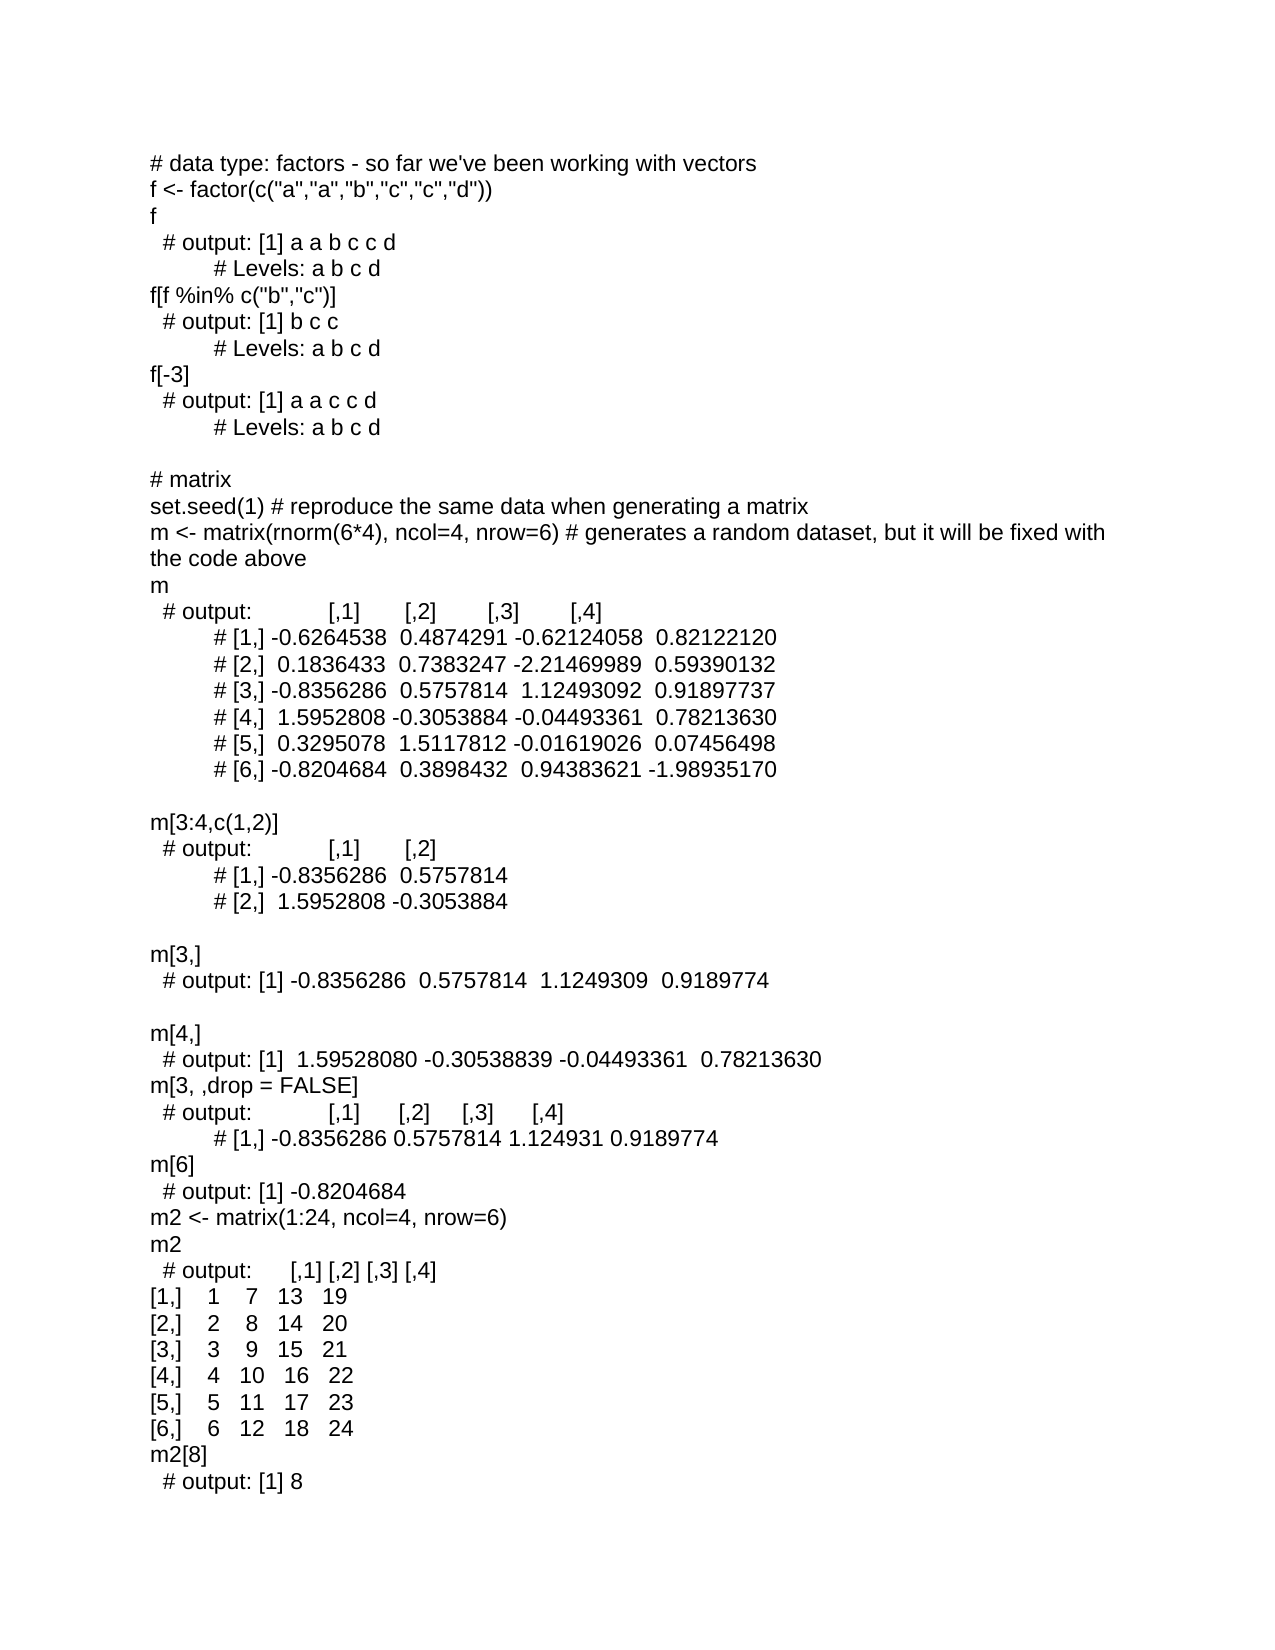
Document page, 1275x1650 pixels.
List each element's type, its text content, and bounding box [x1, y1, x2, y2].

text m2 [150, 1231, 1125, 1257]
text m[6] [150, 1151, 1125, 1178]
text # [1,] -0.8356286 0.5757814 1.124931 0.9189774 [150, 1125, 1125, 1151]
text # output: [1] 8 [150, 1468, 1125, 1494]
text # output: [,1] [,2] [,3] [,4] [150, 1099, 1125, 1125]
text m [150, 572, 1125, 598]
text # matrix [150, 466, 1125, 493]
text [3,] 3 9 15 21 [150, 1336, 1125, 1362]
text # [3,] -0.8356286 0.5757814 1.12493092 0.91897737 [150, 677, 1125, 703]
text f[-3] [150, 361, 1125, 387]
text # output: [1] -0.8356286 0.5757814 1.1249309 0.9189774 [150, 967, 1125, 993]
text [5,] 5 11 17 23 [150, 1389, 1125, 1415]
text # Levels: a b c d [150, 255, 1125, 282]
text # [6,] -0.8204684 0.3898432 0.94383621 -1.98935170 [150, 756, 1125, 782]
text # [1,] -0.8356286 0.5757814 [150, 862, 1125, 888]
text f <- factor(c("a","a","b","c","c","d")) [150, 176, 1125, 203]
text # output: [1] -0.8204684 [150, 1178, 1125, 1204]
text # output: [,1] [,2] [,3] [,4] [150, 1257, 1125, 1283]
text m[4,] [150, 1020, 1125, 1046]
text m[3, ,drop = FALSE] [150, 1072, 1125, 1099]
text set.seed(1) # reproduce the same data when generating a matrix [150, 493, 1125, 519]
text [2,] 2 8 14 20 [150, 1309, 1125, 1336]
text m[3,] [150, 941, 1125, 967]
text # output: [1] 1.59528080 -0.30538839 -0.04493361 0.78213630 [150, 1046, 1125, 1072]
text m <- matrix(rnorm(6*4), ncol=4, nrow=6) # generates a random dataset, but it will be fixed with the code above [150, 519, 1125, 572]
text # output: [,1] [,2] [,3] [,4] [150, 598, 1125, 624]
text # output: [1] b c c [150, 308, 1125, 334]
text [1,] 1 7 13 19 [150, 1283, 1125, 1309]
text # [5,] 0.3295078 1.5117812 -0.01619026 0.07456498 [150, 730, 1125, 756]
text # [1,] -0.6264538 0.4874291 -0.62124058 0.82122120 [150, 624, 1125, 651]
text # [2,] 0.1836433 0.7383247 -2.21469989 0.59390132 [150, 651, 1125, 677]
text m2 <- matrix(1:24, ncol=4, nrow=6) [150, 1204, 1125, 1231]
text # data type: factors - so far we've been working with vectors [150, 150, 1125, 176]
text # output: [1] a a c c d [150, 387, 1125, 413]
text m[3:4,c(1,2)] [150, 809, 1125, 835]
text # output: [,1] [,2] [150, 835, 1125, 862]
text # [4,] 1.5952808 -0.3053884 -0.04493361 0.78213630 [150, 703, 1125, 730]
text # output: [1] a a b c c d [150, 229, 1125, 255]
text f[f %in% c("b","c")] [150, 282, 1125, 308]
text # Levels: a b c d [150, 413, 1125, 440]
text # [2,] 1.5952808 -0.3053884 [150, 888, 1125, 914]
text [4,] 4 10 16 22 [150, 1362, 1125, 1389]
text [6,] 6 12 18 24 [150, 1415, 1125, 1441]
text m2[8] [150, 1441, 1125, 1468]
text f [150, 203, 1125, 229]
text # Levels: a b c d [150, 334, 1125, 361]
